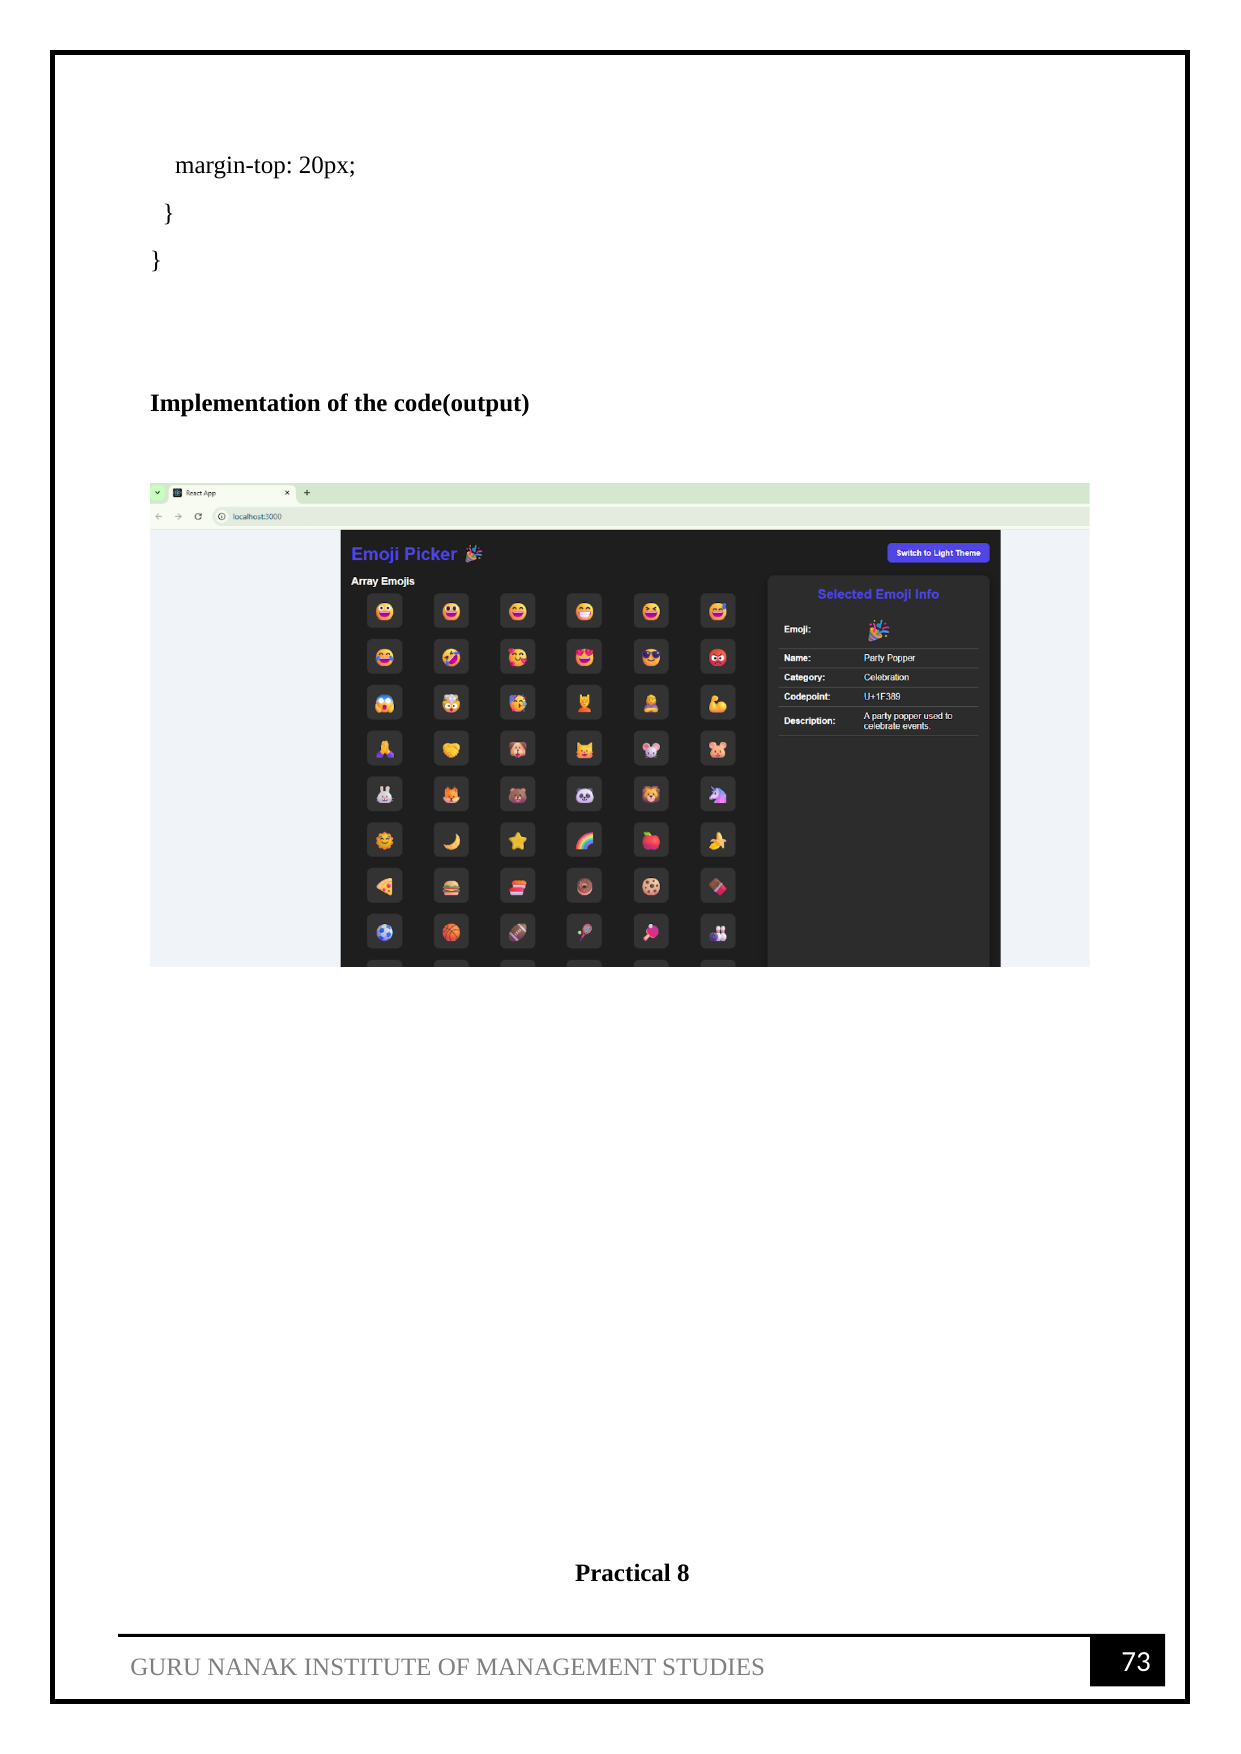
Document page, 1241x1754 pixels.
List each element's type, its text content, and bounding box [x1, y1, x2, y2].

text margin-top: 20px; [150, 150, 1090, 179]
text Implementation of the code(output) [150, 388, 1090, 417]
text } [150, 245, 1090, 274]
picture [150, 483, 1090, 967]
text } [150, 198, 1090, 226]
text Practical 8 [150, 1558, 1090, 1586]
